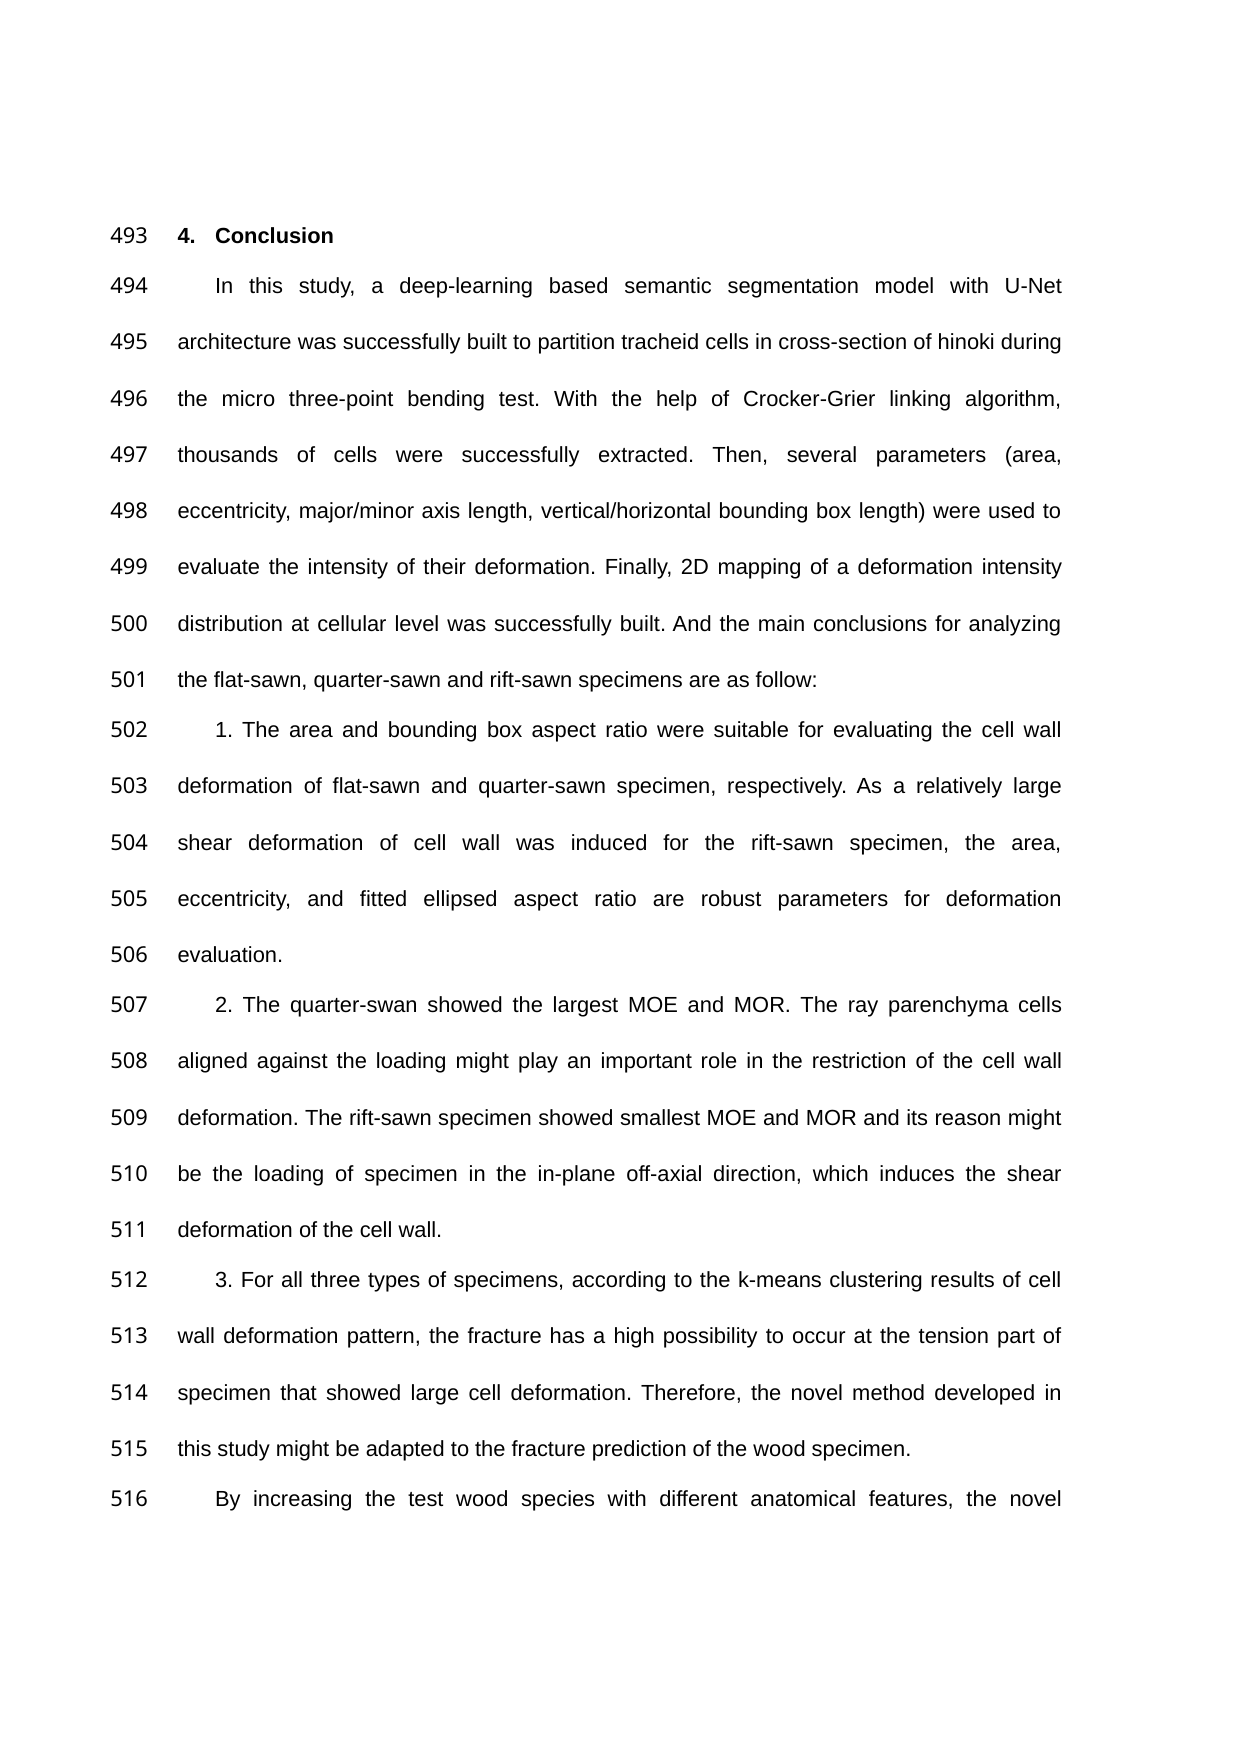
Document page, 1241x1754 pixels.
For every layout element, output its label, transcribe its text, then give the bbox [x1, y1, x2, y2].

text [177, 1480, 1063, 1517]
list Conclusion [177, 217, 1063, 254]
text 2. The quarter-swan showed the largest MOE and MOR. The ray parenchyma cells aligned against the loading might play an important role in the restriction of the cell wall deformation. The rift-sawn specimen showed smallest MOE and MOR and its reason might be the loading of specimen in the in-plane off-axial direction, which induces the shear deformation of the cell wall. [177, 986, 1063, 1248]
text 3. For all three types of specimens, according to the k-means clustering results of cell wall deformation pattern, the fracture has a high possibility to occur at the tension part of specimen that showed large cell deformation. Therefore, the novel method developed in this study might be adapted to the fracture prediction of the wood specimen. [177, 1261, 1063, 1467]
text In this study, a deep-learning based semantic segmentation model with U-Net architecture was successfully built to partition tracheid cells in cross-section of hinoki during the micro three-point bending test. With the help of Crocker-Grier linking algorithm, thousands of cells were successfully extracted. Then, several parameters (area, eccentricity, major/minor axis length, vertical/horizontal bounding box length) were used to evaluate the intensity of their deformation. Finally, 2D mapping of a deformation intensity distribution at cellular level was successfully built. And the main conclusions for analyzing the flat-sawn, quarter-sawn and rift-sawn specimens are as follow: [177, 267, 1063, 698]
text 1. The area and bounding box aspect ratio were suitable for evaluating the cell wall deformation of flat-sawn and quarter-sawn specimen, respectively. As a relatively large shear deformation of cell wall was induced for the rift-sawn specimen, the area, eccentricity, and fitted ellipsed aspect ratio are robust parameters for deformation evaluation. [177, 711, 1063, 973]
